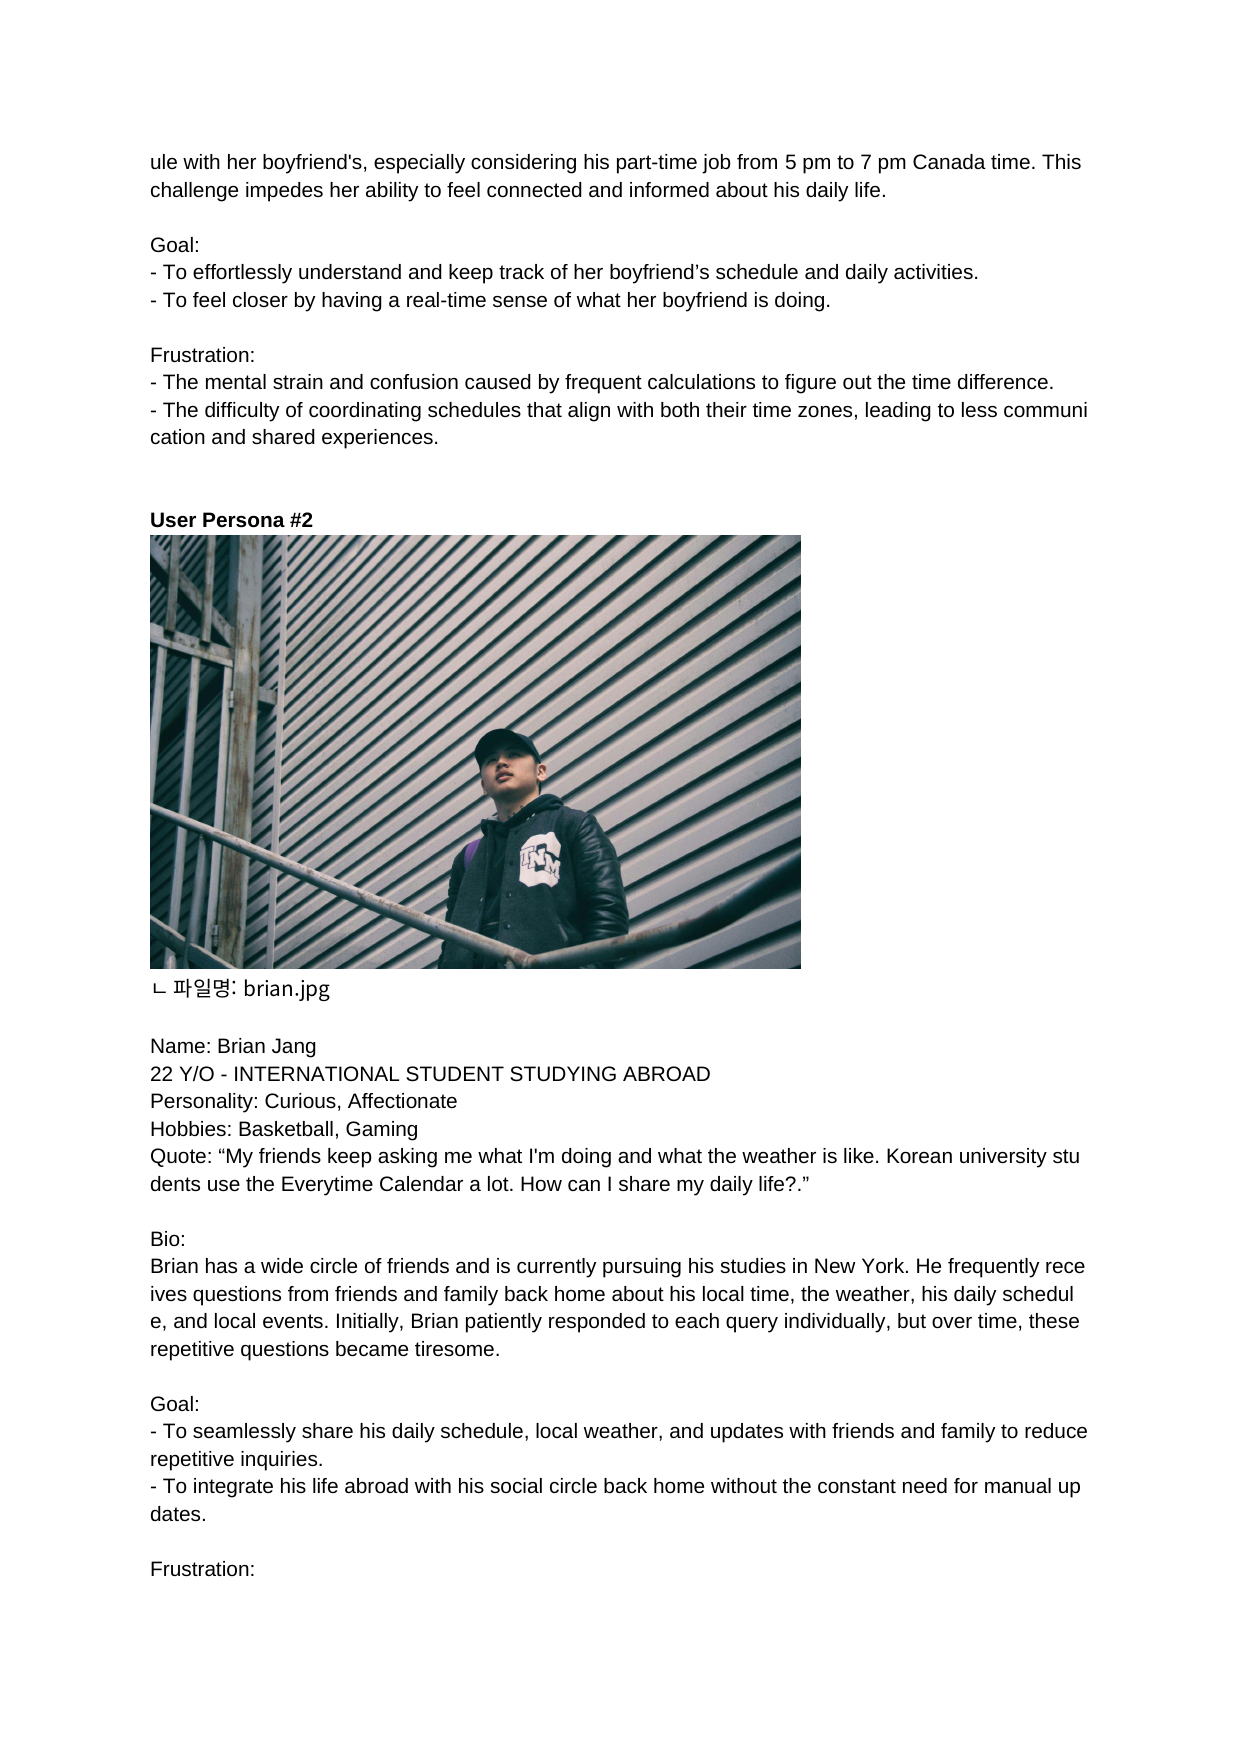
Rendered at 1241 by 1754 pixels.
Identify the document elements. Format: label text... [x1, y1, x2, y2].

text Hobbies: Basketball, Gaming [150, 1117, 1090, 1141]
picture [150, 535, 801, 969]
text Quote: “My friends keep asking me what I'm doing and what the weather is like. Korean university students use the Everytime Calendar a lot. How can I share my daily life?.” [150, 1144, 1090, 1196]
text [150, 150, 1090, 201]
text 22 Y/O - INTERNATIONAL STUDENT STUDYING ABROAD [150, 1062, 1090, 1086]
text ㄴ 파일명: brian.jpg [150, 972, 1090, 1002]
text Brian has a wide circle of friends and is currently pursuing his studies in New York. He frequently receives questions from friends and family back home about his local time, the weather, his daily schedule, and local events. Initially, Brian patiently responded to each query individually, but over time, these repetitive questions became tiresome. [150, 1254, 1090, 1361]
text - To effortlessly understand and keep track of her boyfriend’s schedule and daily activities. [150, 260, 1090, 284]
text - To feel closer by having a real-time sense of what her boyfriend is doing. [150, 287, 1090, 311]
text - The difficulty of coordinating schedules that align with both their time zones, leading to less communication and shared experiences. [150, 397, 1090, 449]
text Goal: [150, 232, 1090, 256]
text Bio: [150, 1227, 1090, 1251]
text Frustration: [150, 342, 1090, 366]
text Personality: Curious, Affectionate [150, 1089, 1090, 1113]
text Frustration: [150, 1557, 1090, 1581]
text User Persona #2 [150, 507, 1090, 531]
text - To integrate his life abroad with his social circle back home without the constant need for manual updates. [150, 1474, 1090, 1526]
text - The mental strain and confusion caused by frequent calculations to figure out the time difference. [150, 370, 1090, 394]
text Goal: [150, 1392, 1090, 1416]
text - To seamlessly share his daily schedule, local weather, and updates with friends and family to reduce repetitive inquiries. [150, 1419, 1090, 1471]
text Name: Brian Jang [150, 1034, 1090, 1058]
